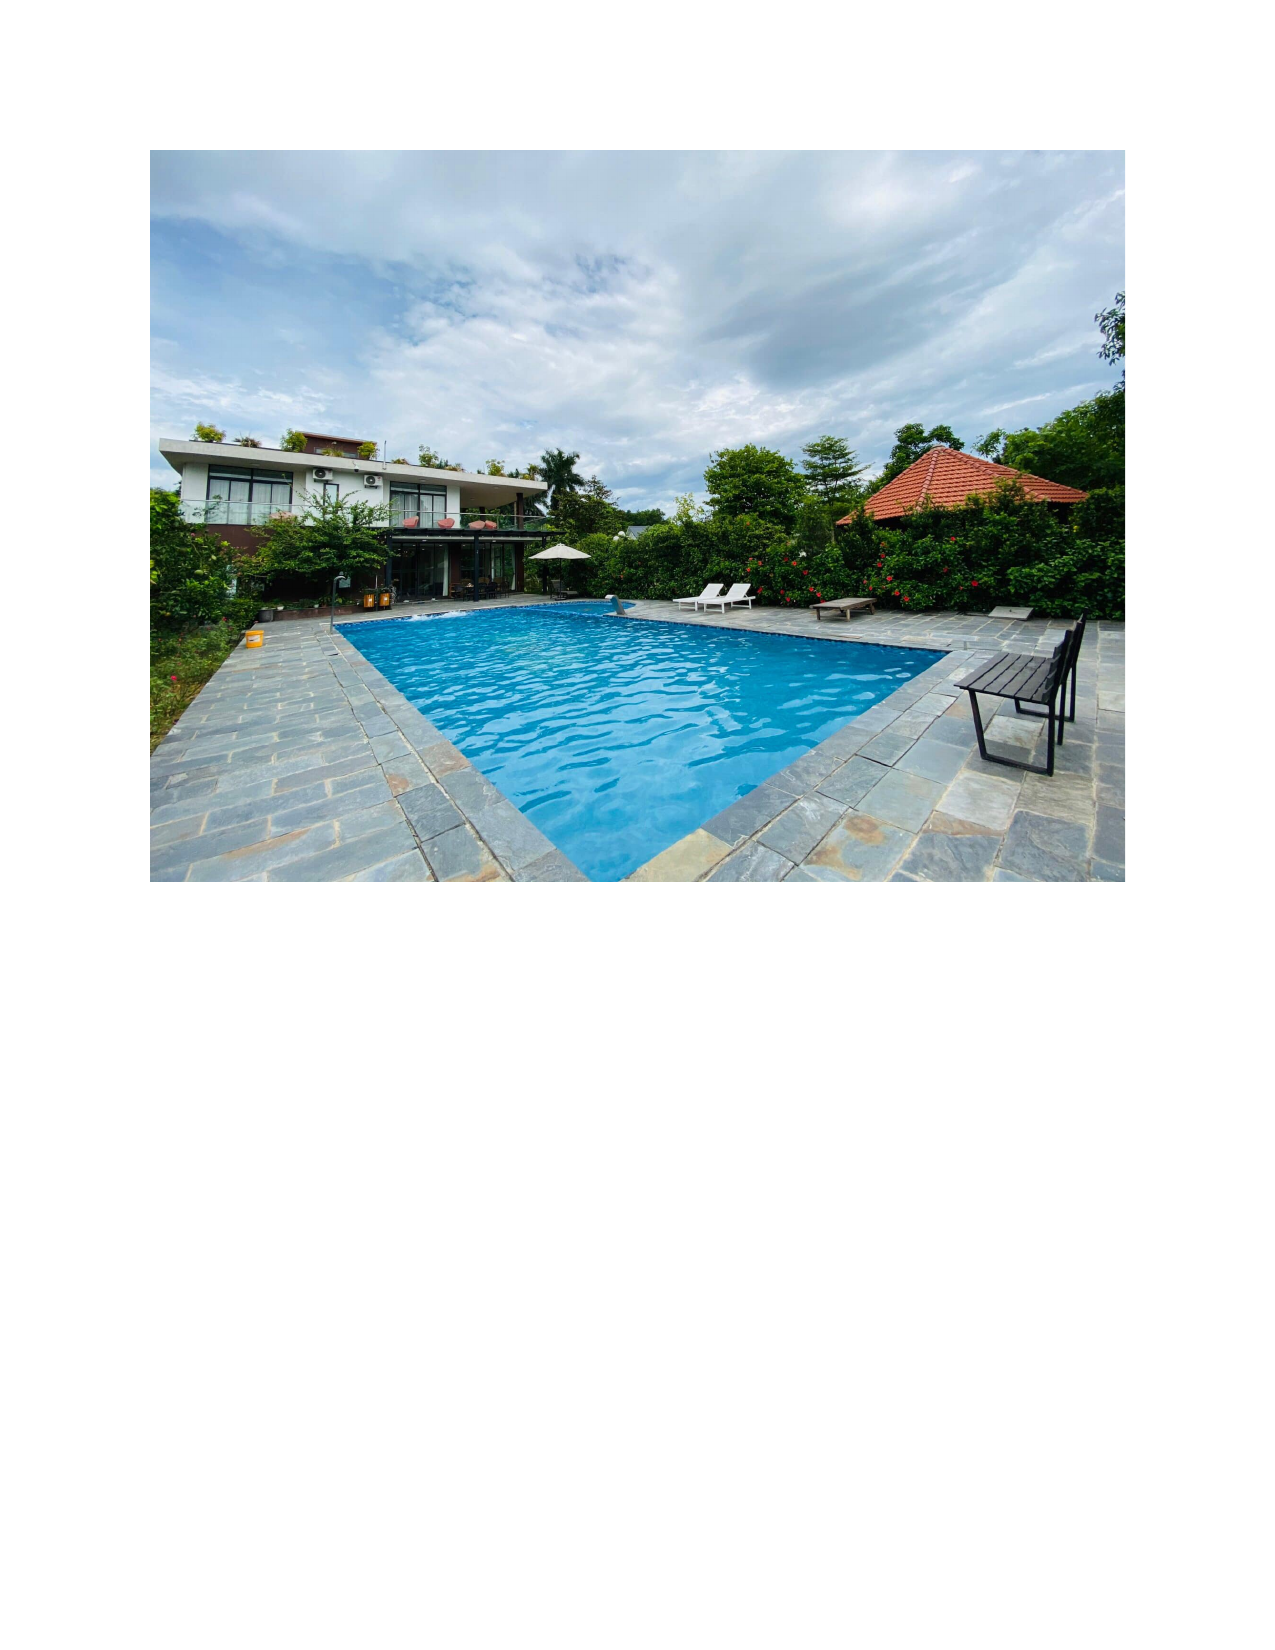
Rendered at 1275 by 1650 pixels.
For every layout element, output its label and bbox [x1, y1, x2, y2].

picture [150, 150, 1125, 882]
